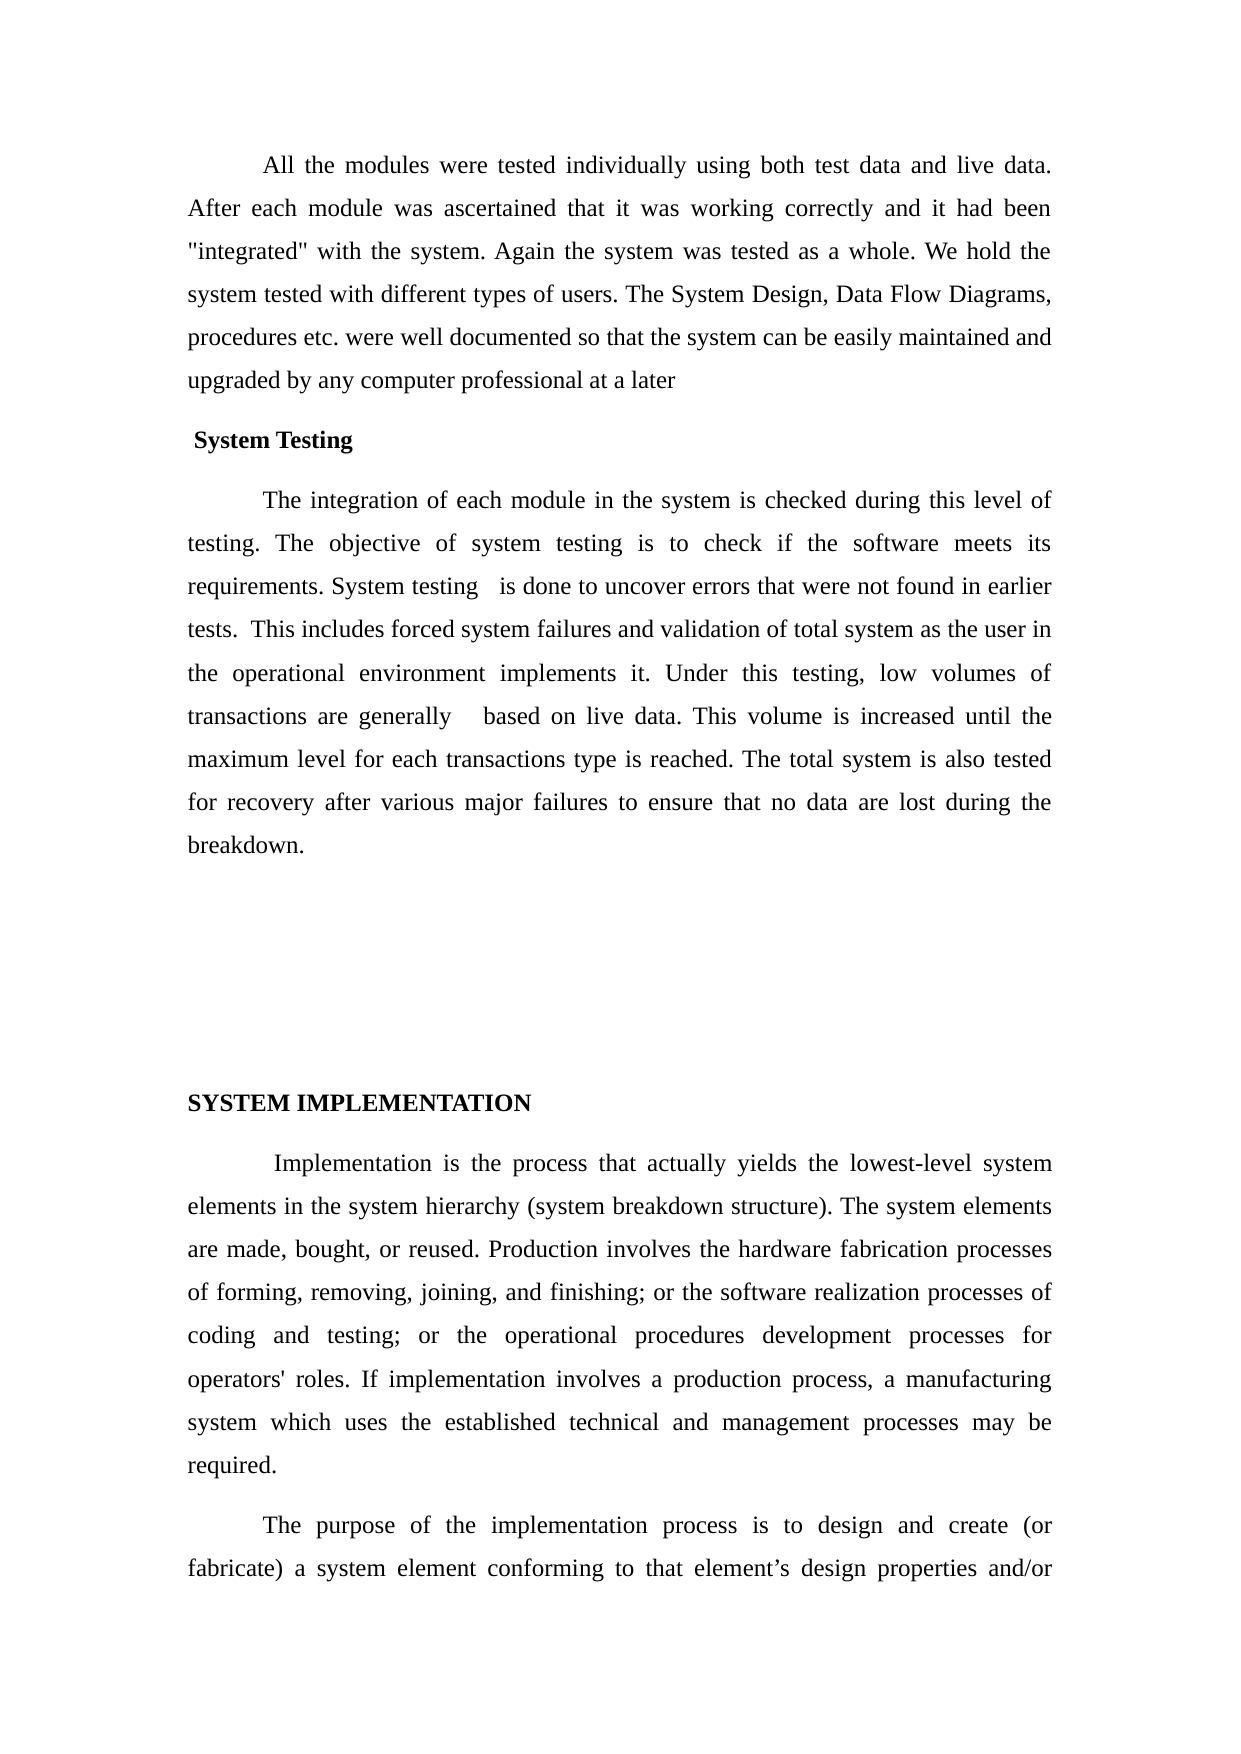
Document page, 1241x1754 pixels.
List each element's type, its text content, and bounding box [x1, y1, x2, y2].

text SYSTEM Implementation [187, 1088, 1053, 1117]
text All the modules were tested individually using both test data and live data. After each module was ascertained that it was working correctly and it had been "integrated" with the system. Again the system was tested as a whole. We hold the system tested with different types of users. The System Design, Data Flow Diagrams, procedures etc. were well documented so that the system can be easily maintained and upgraded by any computer professional at a later [187, 150, 1053, 394]
text The integration of each module in the system is checked during this level of testing. The objective of system testing is to check if the software meets its requirements. System testing is done to uncover errors that were not found in earlier tests. This includes forced system failures and validation of total system as the user in the operational environment implements it. Under this testing, low volumes of transactions are generally based on live data. This volume is increased until the maximum level for each transactions type is reached. The total system is also tested for recovery after various major failures to ensure that no data are lost during the breakdown. [187, 485, 1053, 859]
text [187, 1510, 1053, 1582]
text System Testing [187, 425, 1053, 454]
text Implementation is the process that actually yields the lowest-level system elements in the system hierarchy (system breakdown structure). The system elements are made, bought, or reused. Production involves the hardware fabrication processes of forming, removing, joining, and finishing; or the software realization processes of coding and testing; or the operational procedures development processes for operators' roles. If implementation involves a production process, a manufacturing system which uses the established technical and management processes may be required. [187, 1148, 1053, 1479]
